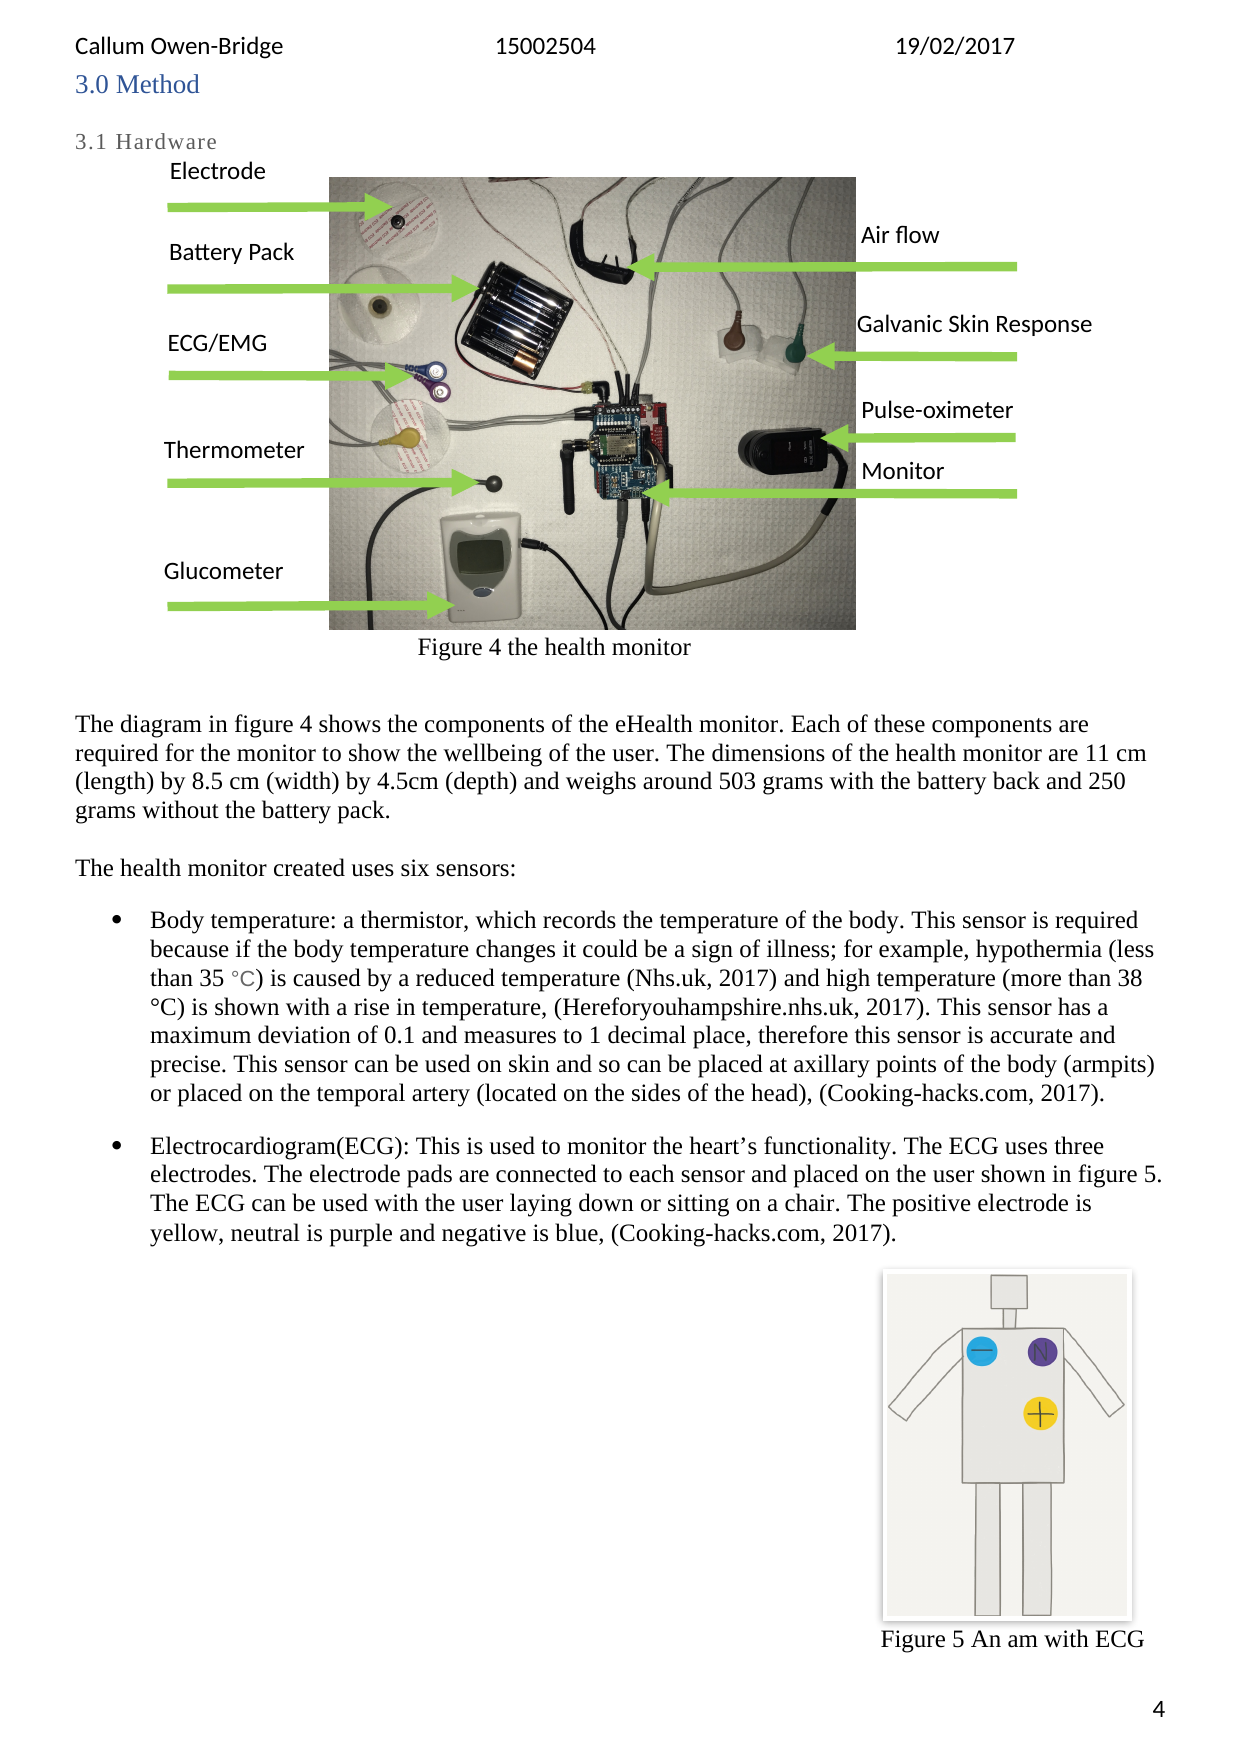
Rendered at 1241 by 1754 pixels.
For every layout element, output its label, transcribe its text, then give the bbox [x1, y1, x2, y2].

subtitle 3.0 Method [75, 68, 1165, 99]
subtitle 3.1 Hardware [75, 128, 1165, 155]
list Body temperature: a thermistor, which records the temperature of the body. This sensor is required because if the body temperature changes it could be a sign of illness; for example, hypothermia (less than 35 °C) is caused by a reduced temperature (Nhs.uk, 2017) and high temperature (more than 38 °C) is shown with a rise in temperature, (Hereforyouhampshire.nhs.uk, 2017). This sensor has a maximum deviation of 0.1 and measures to 1 decimal place, therefore this sensor is accurate and precise. This sensor can be used on skin and so can be placed at axillary points of the body (armpits) or placed on the temporal artery (located on the sides of the head), (Cooking-hacks.com, 2017). [112, 906, 1165, 1107]
text The health monitor created uses six sensors: [75, 853, 1165, 881]
picture [329, 177, 856, 630]
picture [887, 1274, 1127, 1616]
list Electrocardiogram(ECG): This is used to monitor the heart’s functionality. The ECG uses three electrodes. The electrode pads are connected to each sensor and placed on the user shown in figure 5. The ECG can be used with the user laying down or sitting on a chair. The positive electrode is yellow, neutral is purple and negative is blue, (Cooking-hacks.com, 2017). [112, 1131, 1165, 1248]
text The diagram in figure 4 shows the components of the eHealth monitor. Each of these components are required for the monitor to show the wellbeing of the user. The dimensions of the health monitor are 11 cm (length) by 8.5 cm (width) by 4.5cm (depth) and weighs around 503 grams with the battery back and 250 grams without the battery pack. [75, 709, 1165, 824]
